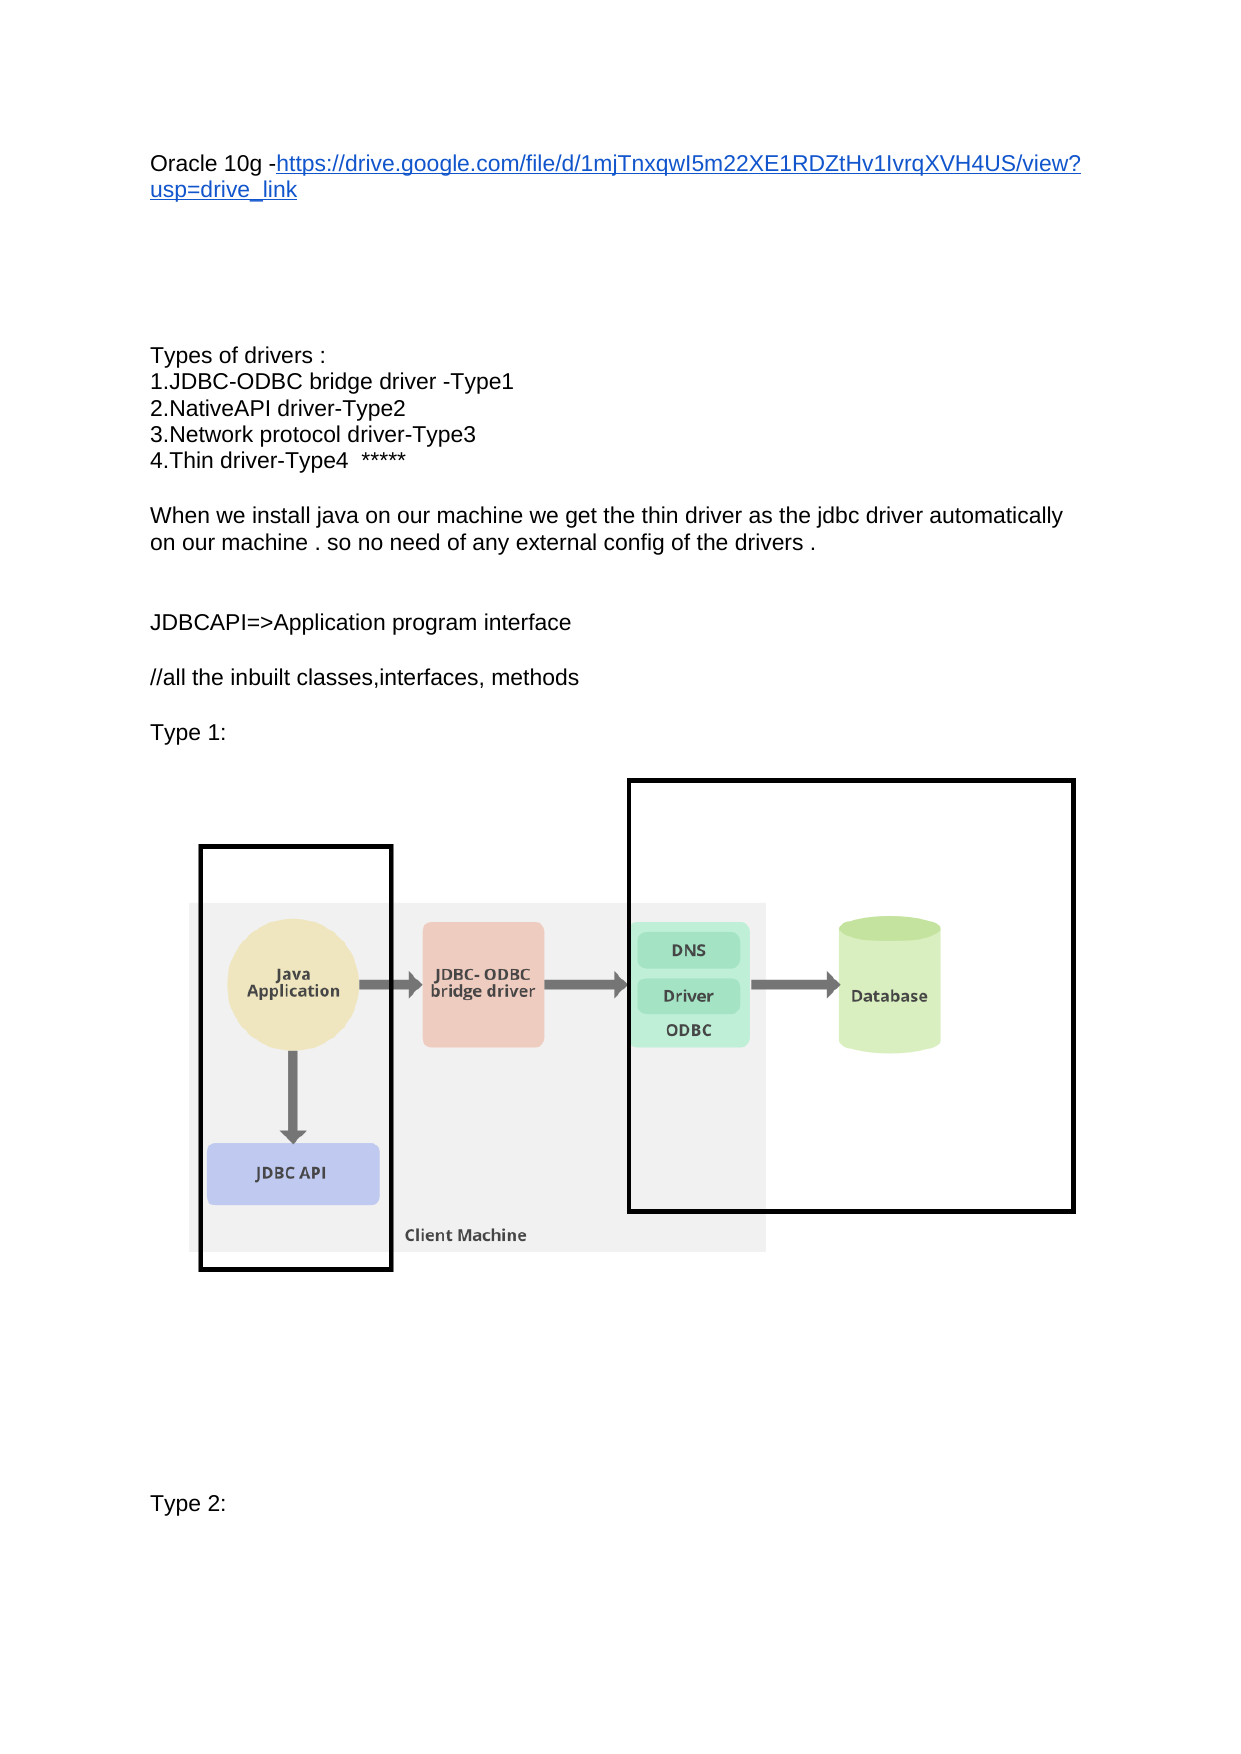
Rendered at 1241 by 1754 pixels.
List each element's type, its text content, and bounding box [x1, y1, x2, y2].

text //all the inbuilt classes,interfaces, methods [150, 664, 1090, 690]
text JDBCAPI=>Application program interface [150, 609, 1090, 635]
text 1.JDBC-ODBC bridge driver -Type1 [150, 368, 1090, 395]
text 2.NativeAPI driver-Type2 [150, 395, 1090, 421]
text 3.Network protocol driver-Type3 [150, 421, 1090, 447]
text When we install java on our machine we get the thin driver as the jdbc driver automatically on our machine . so no need of any external config of the drivers . [150, 502, 1090, 555]
text 4.Thin driver-Type4 ***** [150, 447, 1090, 474]
text Type 2: [150, 1490, 1090, 1516]
text Type 1: [150, 719, 1090, 745]
picture [150, 745, 1125, 1322]
text Oracle 10g -https://drive.google.com/file/d/1mjTnxqwI5m22XE1RDZtHv1IvrqXVH4US/view?usp=drive_link [150, 150, 1090, 203]
text Types of drivers : [150, 342, 1090, 368]
